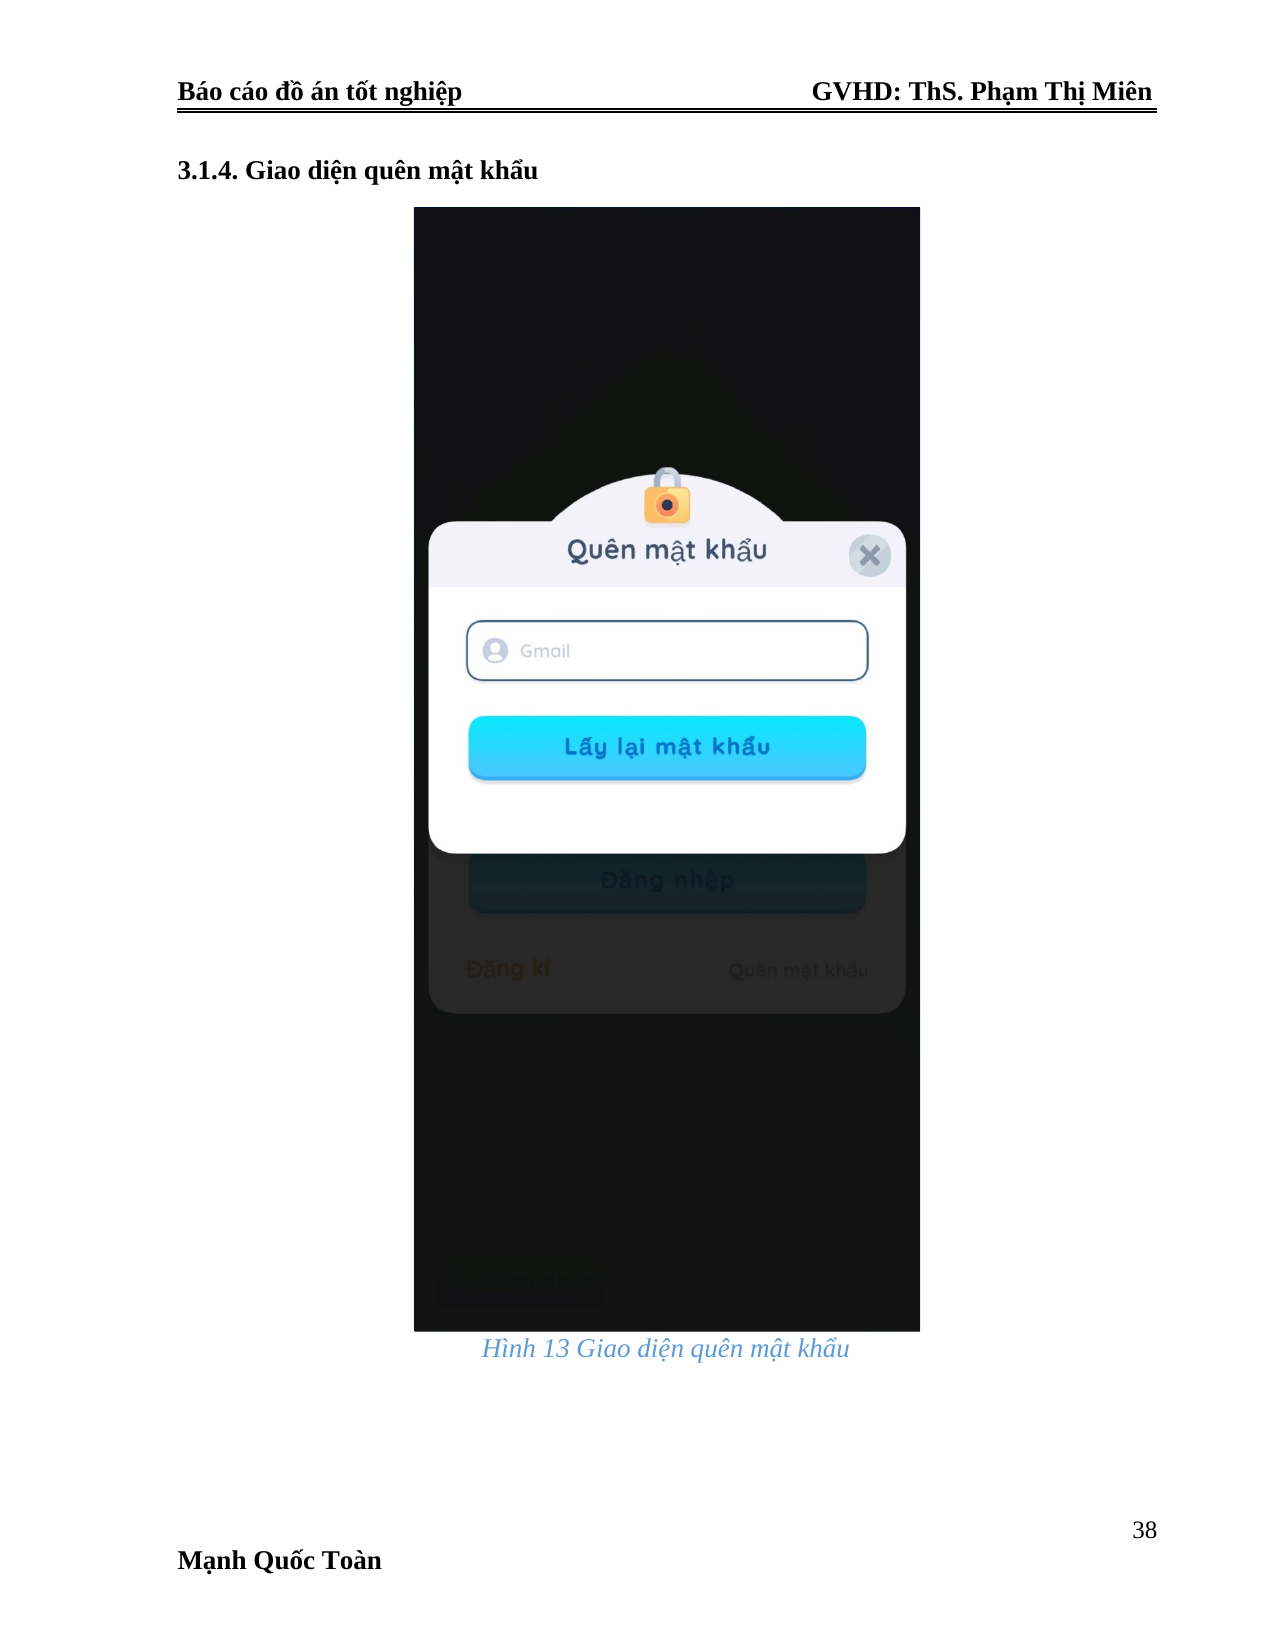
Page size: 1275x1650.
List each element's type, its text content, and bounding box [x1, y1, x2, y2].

text Giao diện quên mật khẩu [177, 154, 1157, 185]
picture [413, 207, 921, 1332]
text Hình 13 Giao diện quên mật khẩu [177, 1332, 1157, 1363]
